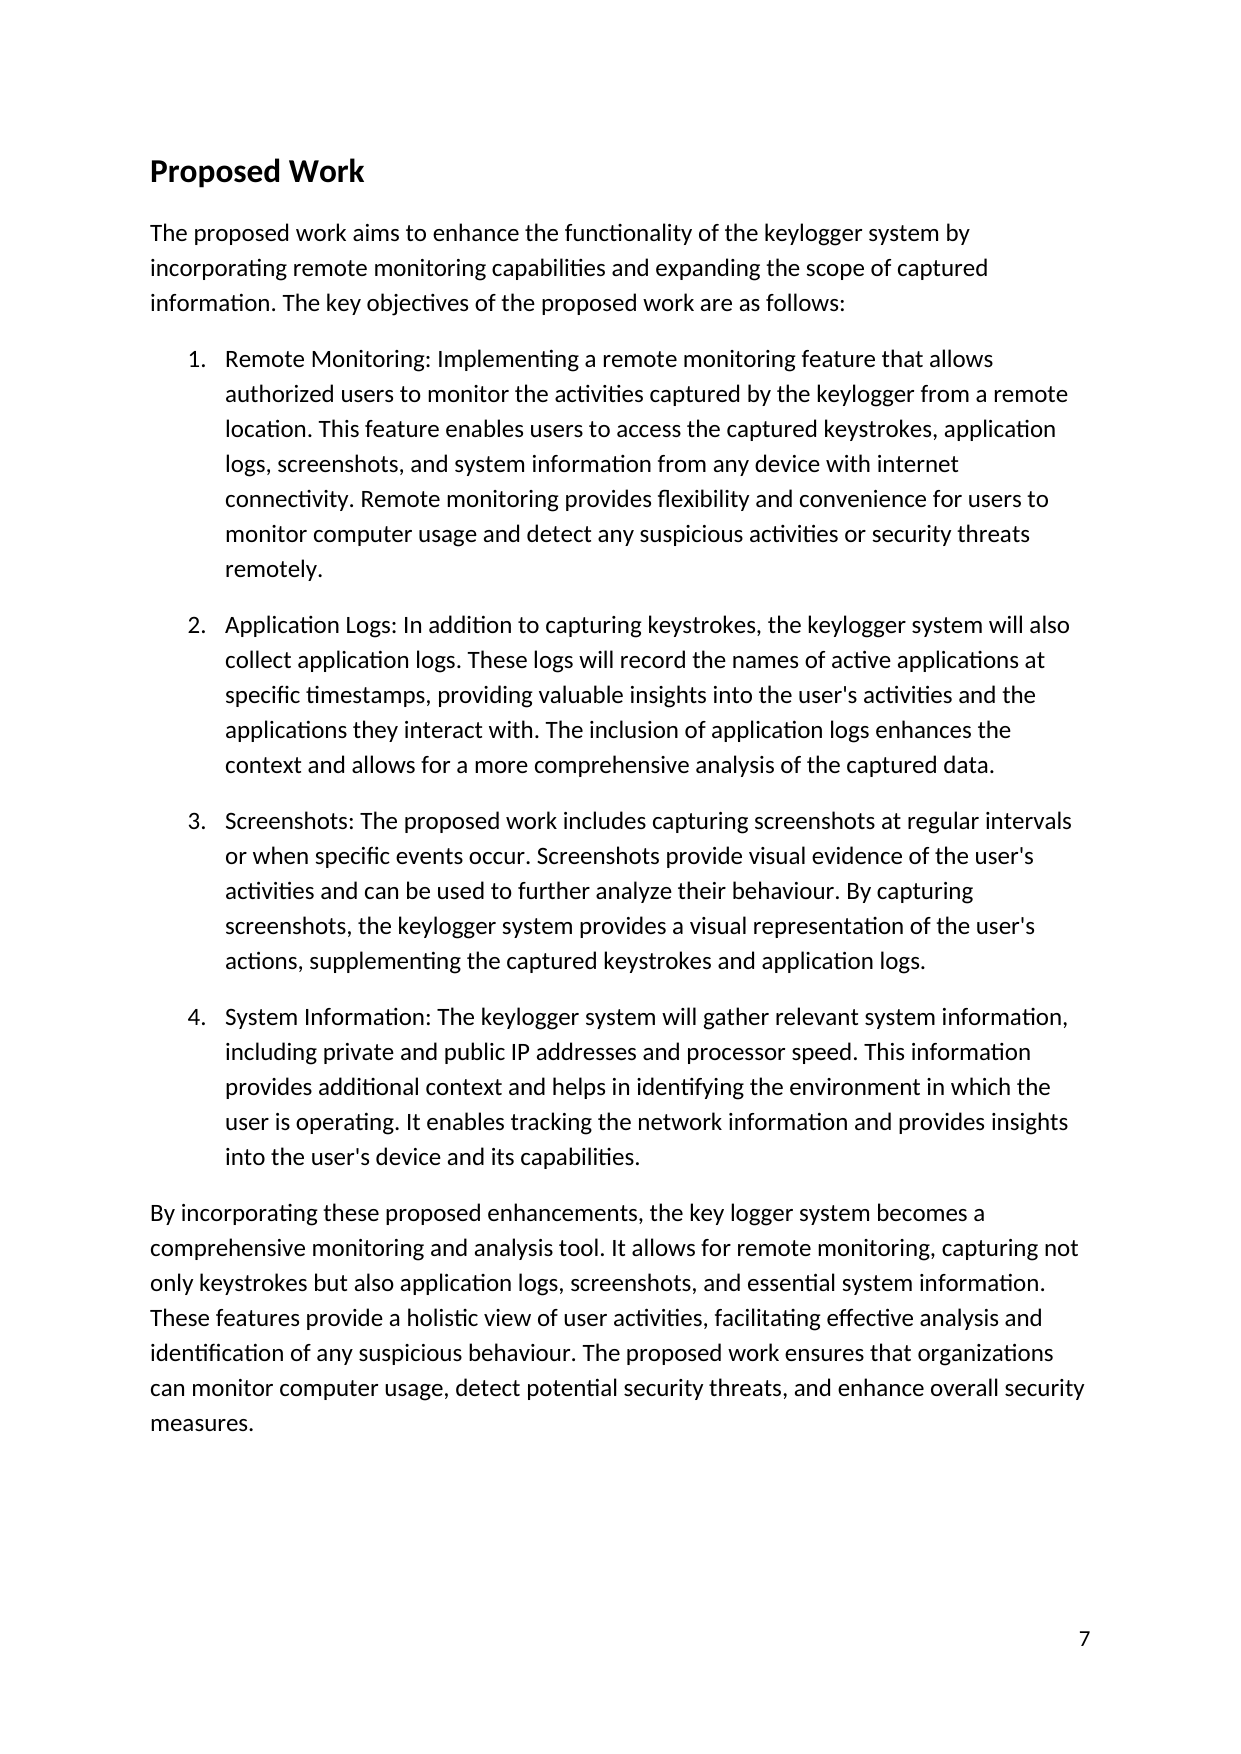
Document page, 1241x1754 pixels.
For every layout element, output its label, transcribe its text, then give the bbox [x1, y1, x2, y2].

list System Information: The keylogger system will gather relevant system information, including private and public IP addresses and processor speed. This information provides additional context and helps in identifying the environment in which the user is operating. It enables tracking the network information and provides insights into the user's device and its capabilities. [187, 1001, 1090, 1171]
text Proposed Work [150, 150, 1090, 191]
text By incorporating these proposed enhancements, the key logger system becomes a comprehensive monitoring and analysis tool. It allows for remote monitoring, capturing not only keystrokes but also application logs, screenshots, and essential system information. These features provide a holistic view of user activities, facilitating effective analysis and identification of any suspicious behaviour. The proposed work ensures that organizations can monitor computer usage, detect potential security threats, and enhance overall security measures.Top of Form [150, 1197, 1090, 1437]
list Application Logs: In addition to capturing keystrokes, the keylogger system will also collect application logs. These logs will record the names of active applications at specific timestamps, providing valuable insights into the user's activities and the applications they interact with. The inclusion of application logs enhances the context and allows for a more comprehensive analysis of the captured data. [187, 609, 1090, 780]
list Remote Monitoring: Implementing a remote monitoring feature that allows authorized users to monitor the activities captured by the keylogger from a remote location. This feature enables users to access the captured keystrokes, application logs, screenshots, and system information from any device with internet connectivity. Remote monitoring provides flexibility and convenience for users to monitor computer usage and detect any suspicious activities or security threats remotely. [187, 343, 1090, 584]
text The proposed work aims to enhance the functionality of the keylogger system by incorporating remote monitoring capabilities and expanding the scope of captured information. The key objectives of the proposed work are as follows: [150, 218, 1090, 318]
list Screenshots: The proposed work includes capturing screenshots at regular intervals or when specific events occur. Screenshots provide visual evidence of the user's activities and can be used to further analyze their behaviour. By capturing screenshots, the keylogger system provides a visual representation of the user's actions, supplementing the captured keystrokes and application logs. [187, 805, 1090, 976]
